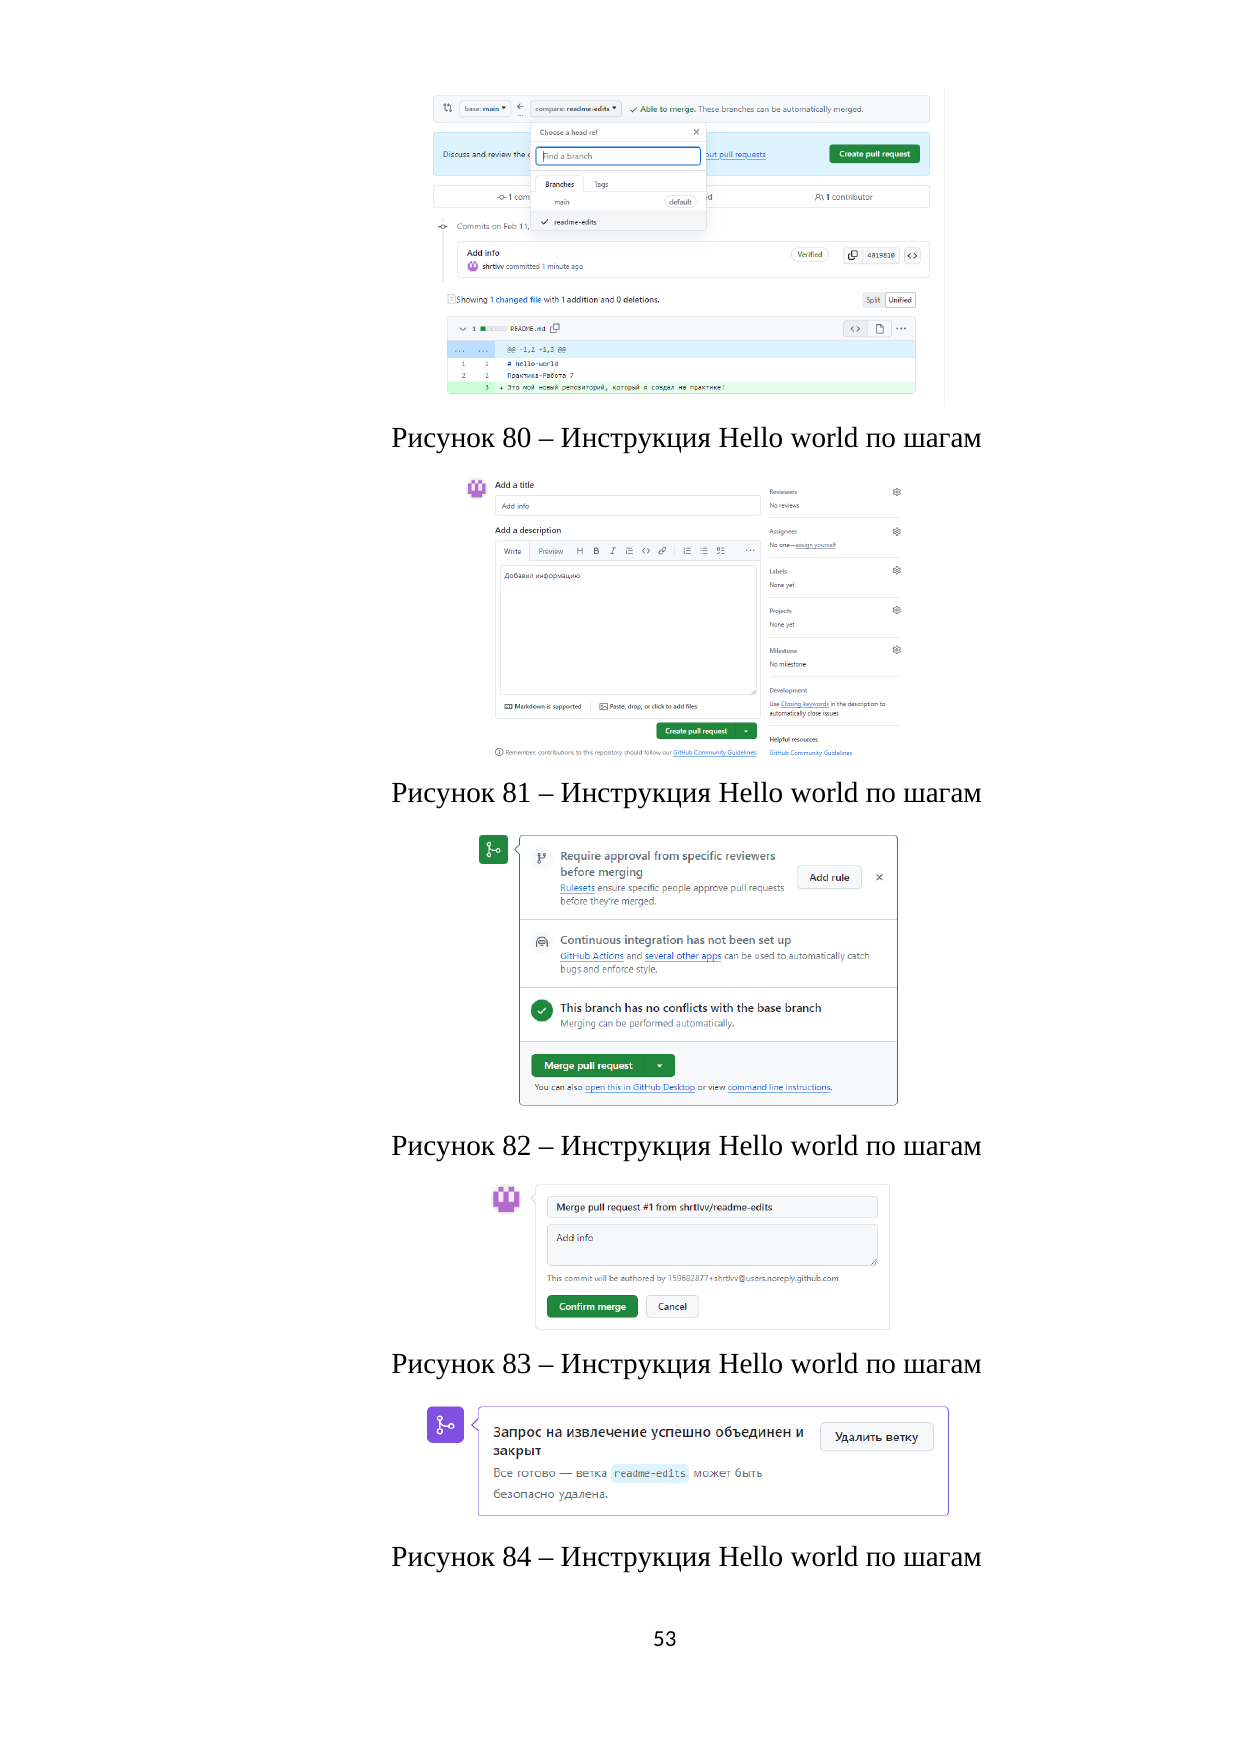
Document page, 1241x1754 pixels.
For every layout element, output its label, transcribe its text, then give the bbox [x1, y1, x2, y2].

picture [416, 1396, 957, 1526]
text Рисунок 84 – Инструкция Hello world по шагам [177, 1539, 1152, 1573]
text Рисунок 82 – Инструкция Hello world по шагам [177, 1128, 1152, 1162]
text Рисунок 80 – Инструкция Hello world по шагам [177, 420, 1152, 454]
picture [428, 88, 945, 407]
text Рисунок 81 – Инструкция Hello world по шагам [177, 775, 1152, 809]
text Рисунок 83 – Инструкция Hello world по шагам [177, 1346, 1152, 1379]
picture [469, 825, 904, 1114]
picture [480, 1178, 893, 1332]
picture [461, 470, 912, 762]
